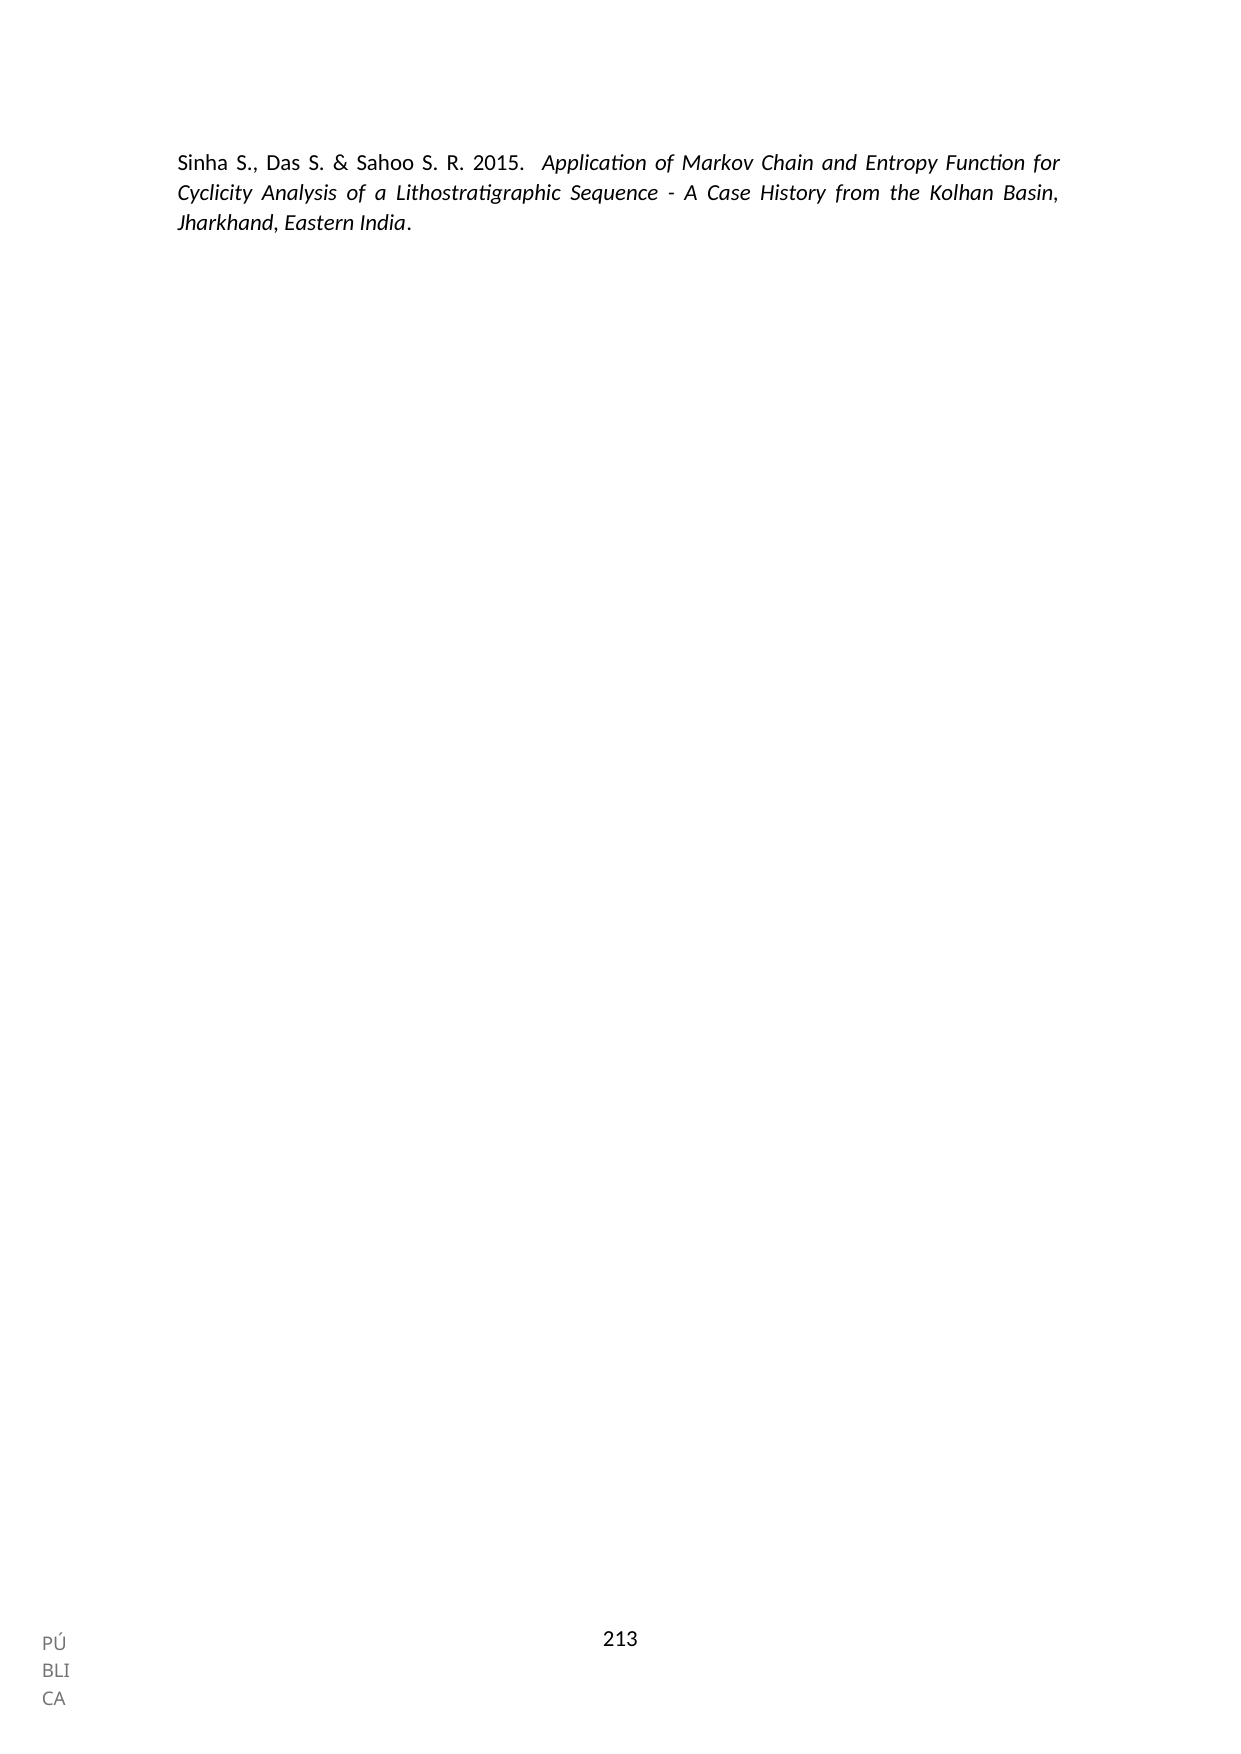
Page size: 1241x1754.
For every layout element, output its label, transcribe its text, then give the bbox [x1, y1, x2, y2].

text Sinha S., Das S. & Sahoo S. R. 2015. Application of Markov Chain and Entropy Function for Cyclicity Analysis of a Lithostratigraphic Sequence - A Case History from the Kolhan Basin, Jharkhand, Eastern India. [177, 148, 1063, 236]
